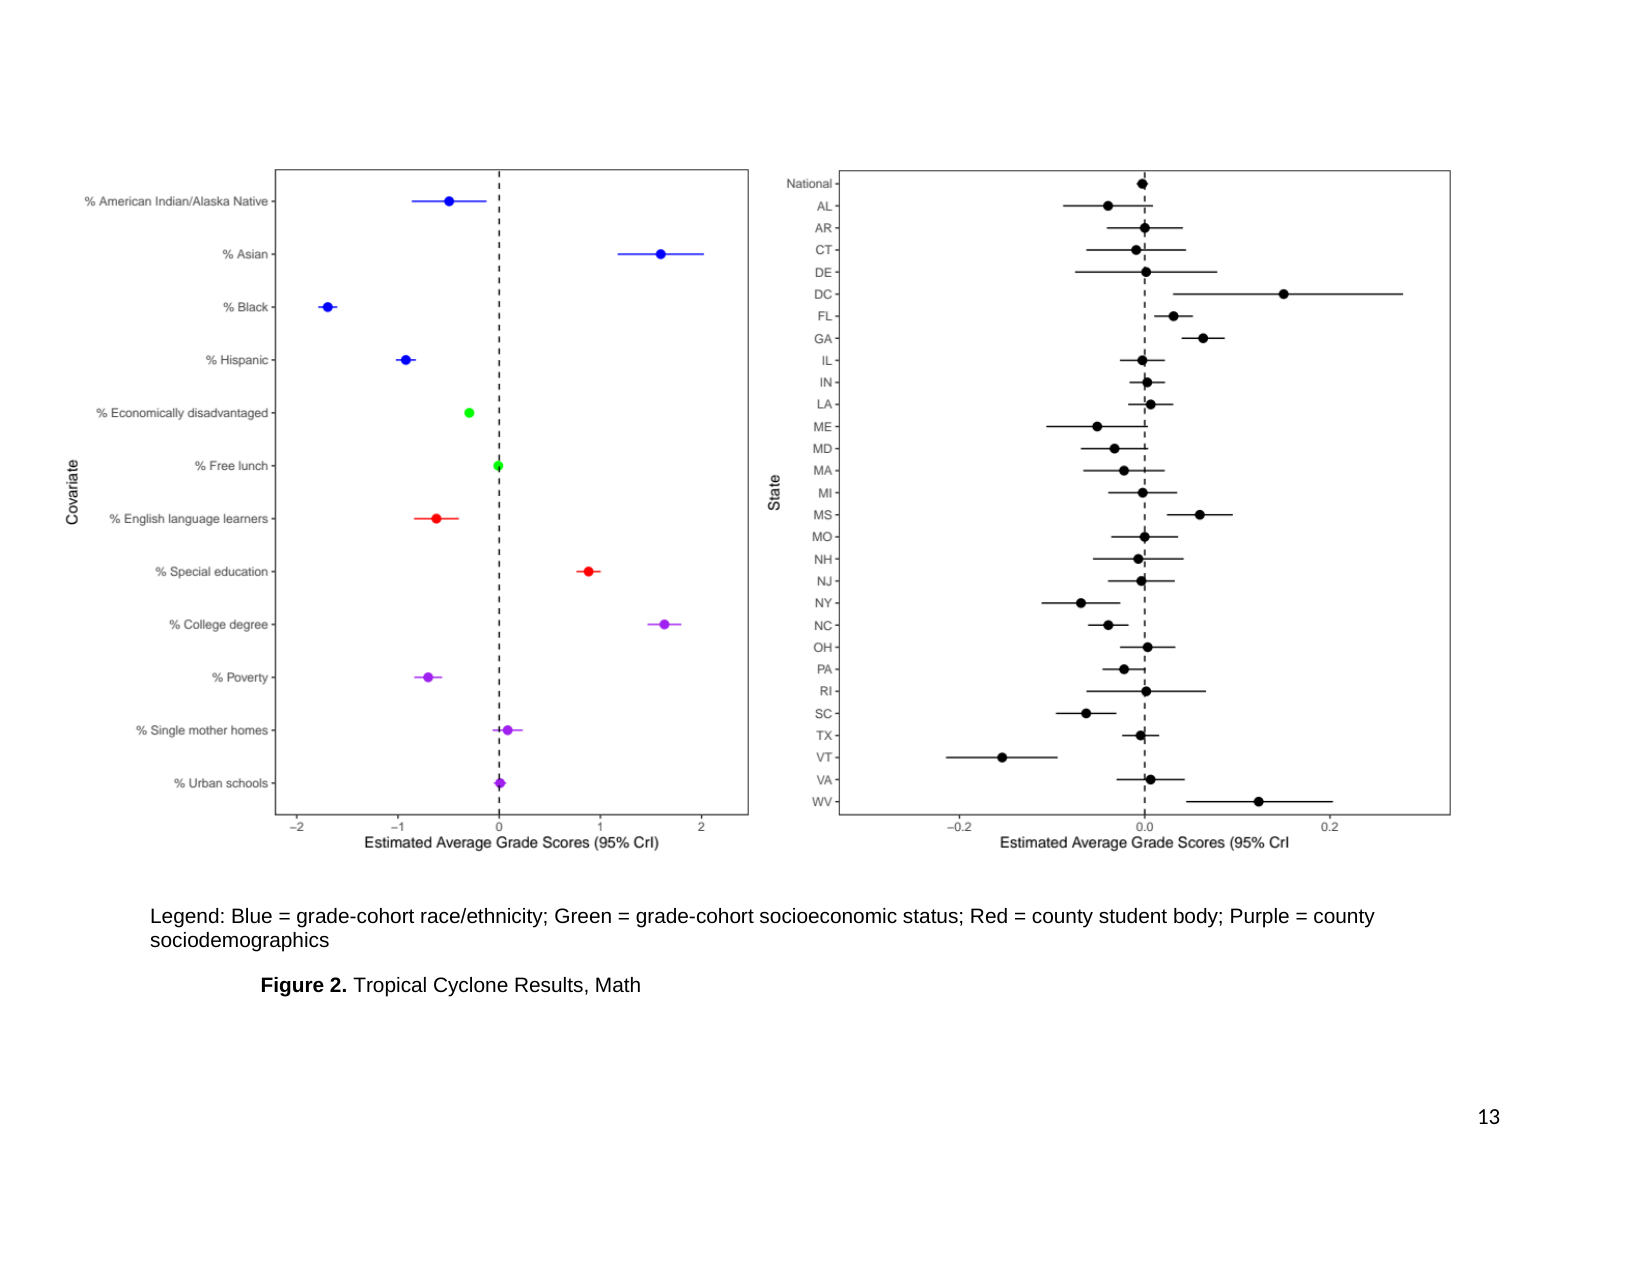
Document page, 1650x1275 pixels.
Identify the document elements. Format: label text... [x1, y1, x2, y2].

text Figure 2. Tropical Cyclone Results, Math [150, 973, 1500, 997]
text Legend: Blue = grade-cohort race/ethnicity; Green = grade-cohort socioeconomic status; Red = county student body; Purple = county sociodemographics [150, 904, 1500, 952]
